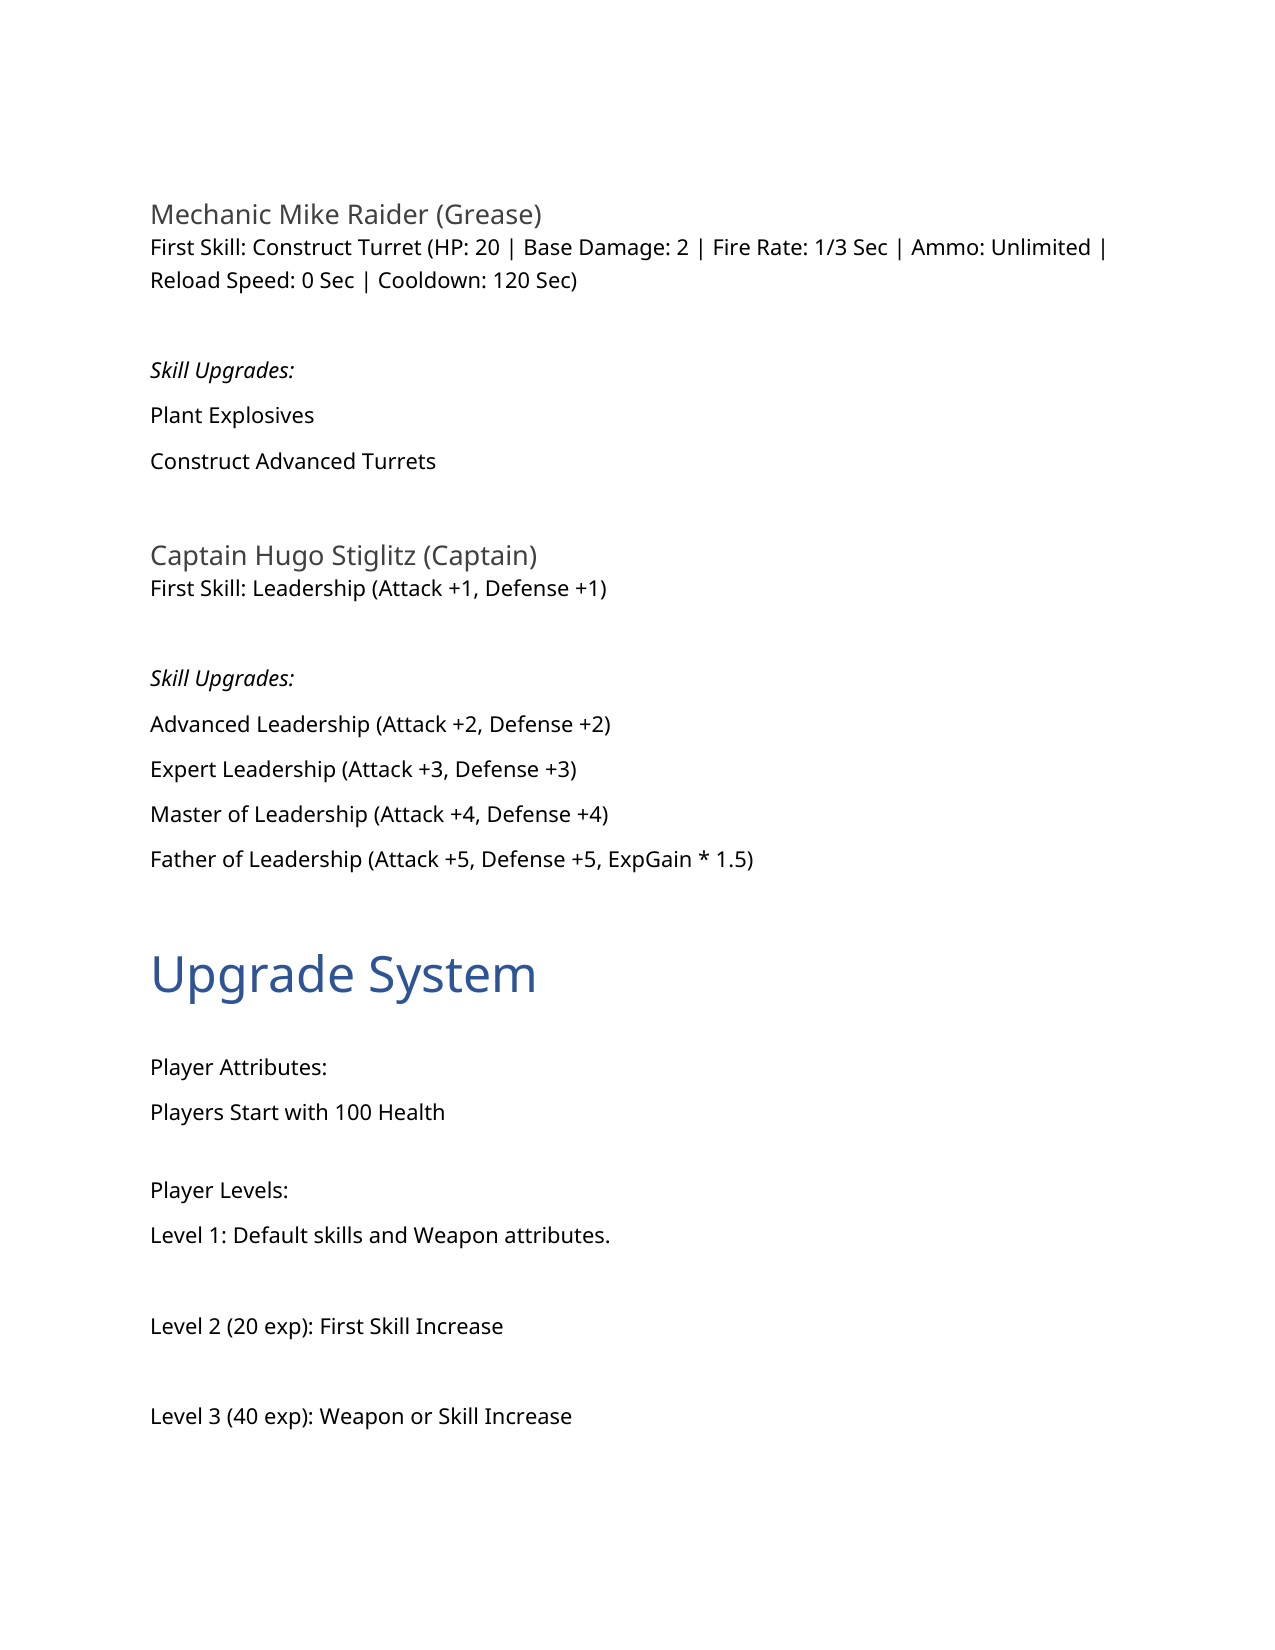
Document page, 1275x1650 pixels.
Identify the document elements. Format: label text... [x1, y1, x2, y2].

text Player Levels: [150, 1175, 1125, 1205]
text Plant Explosives [150, 400, 1125, 430]
text Expert Leadership (Attack +3, Defense +3) [150, 754, 1125, 783]
text Father of Leadership (Attack +5, Defense +5, ExpGain * 1.5) [150, 844, 1125, 874]
text Skill Upgrades: [150, 663, 1125, 693]
text Advanced Leadership (Attack +2, Defense +2) [150, 708, 1125, 738]
text Skill Upgrades: [150, 355, 1125, 385]
text Level 1: Default skills and Weapon attributes. [150, 1220, 1125, 1250]
text Level 2 (20 exp): First Skill Increase [150, 1311, 1125, 1341]
subtitle Captain Hugo Stiglitz (Captain) [150, 536, 1125, 573]
text Construct Advanced Turrets [150, 446, 1125, 475]
subtitle Mechanic Mike Raider (Grease) [150, 195, 1125, 232]
text First Skill: Construct Turret (HP: 20 | Base Damage: 2 | Fire Rate: 1/3 Sec | Ammo: Unlimited | Reload Speed: 0 Sec | Cooldown: 120 Sec) [150, 232, 1125, 294]
text Player Attributes: [150, 1052, 1125, 1082]
text First Skill: Leadership (Attack +1, Defense +1) [150, 573, 1125, 603]
subtitle Upgrade System [150, 939, 1125, 1007]
text Master of Leadership (Attack +4, Defense +4) [150, 799, 1125, 829]
text Level 3 (40 exp): Weapon or Skill Increase [150, 1401, 1125, 1431]
text Players Start with 100 Health [150, 1097, 1125, 1160]
